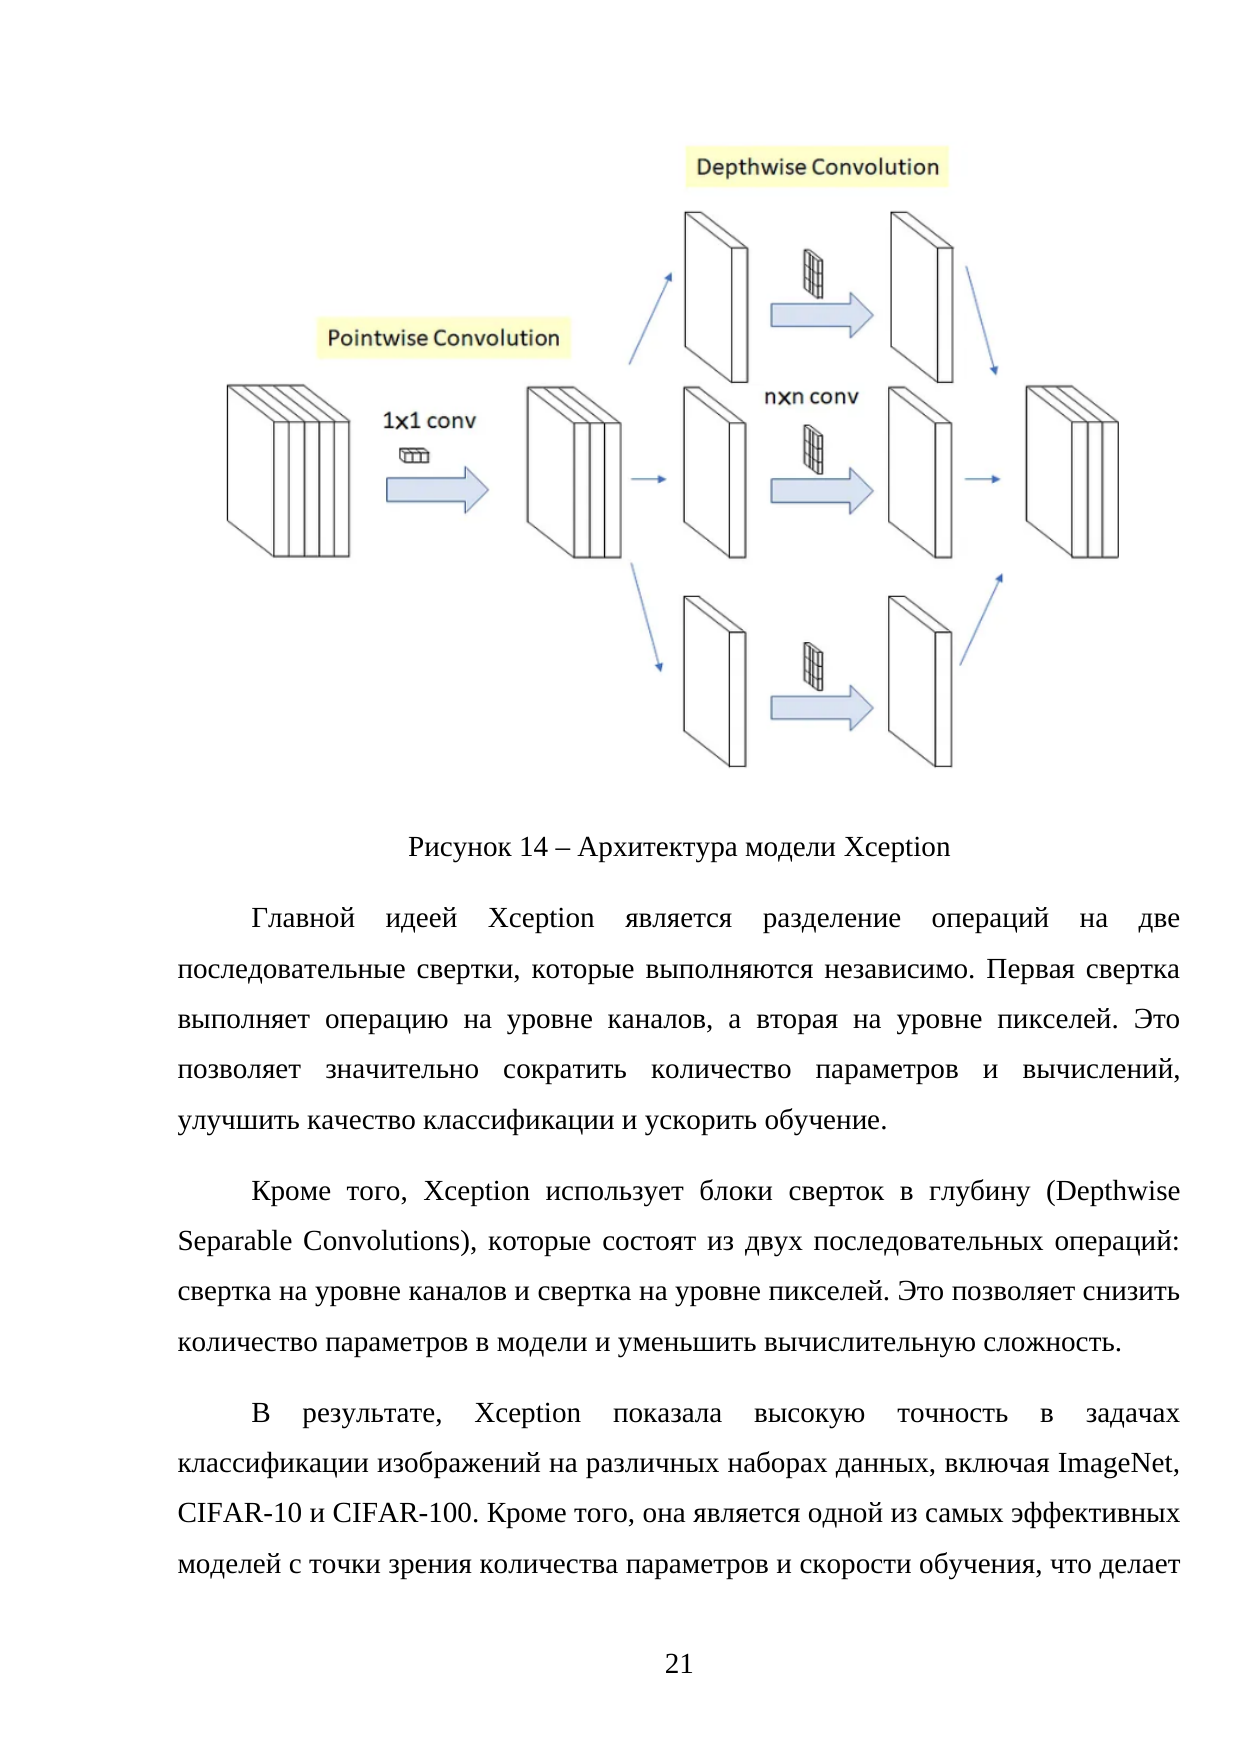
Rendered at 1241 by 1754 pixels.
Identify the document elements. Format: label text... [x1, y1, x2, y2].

picture [177, 118, 1182, 792]
text Рисунок 14 – Архитектура модели Xception [177, 829, 1181, 863]
text Главной идеей Xception является разделение операций на две последовательные свертки, которые выполняются независимо. Первая свертка выполняет операцию на уровне каналов, а вторая на уровне пикселей. Это позволяет значительно сократить количество параметров и вычислений, улучшить качество классификации и ускорить обучение. [177, 901, 1181, 1135]
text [177, 1395, 1181, 1579]
text Кроме того, Xception использует блоки сверток в глубину (Depthwise Separable Convolutions), которые состоят из двух последовательных операций: свертка на уровне каналов и свертка на уровне пикселей. Это позволяет снизить количество параметров в модели и уменьшить вычислительную сложность. [177, 1173, 1181, 1357]
